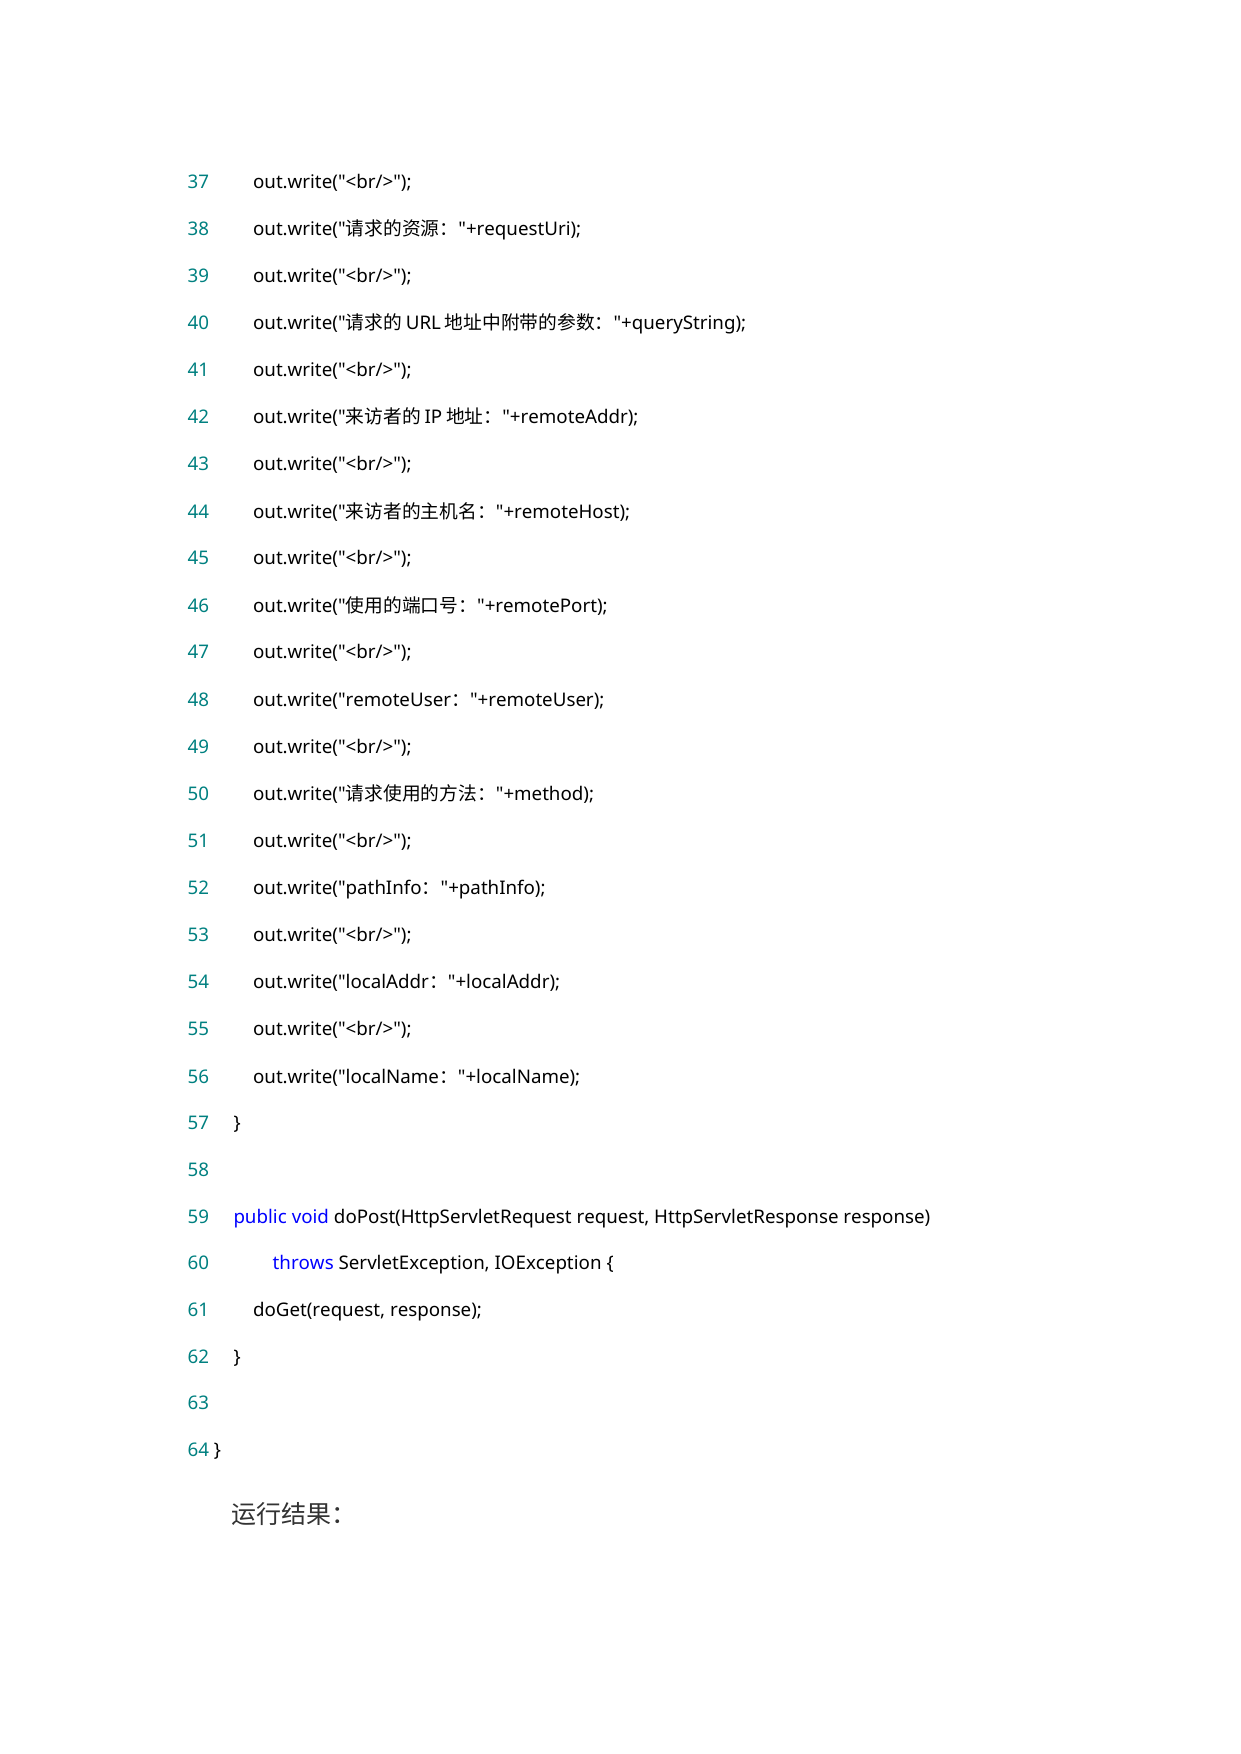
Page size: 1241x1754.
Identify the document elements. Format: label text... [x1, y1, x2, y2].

text 52 out.write("pathInfo："+pathInfo); [187, 870, 1053, 904]
text 60 throws ServletException, IOException { [187, 1246, 1053, 1279]
text 54 out.write("localAddr："+localAddr); [187, 964, 1053, 998]
text 59 public void doPost(HttpServletRequest request, HttpServletResponse response) [187, 1199, 1053, 1233]
text 44 out.write("来访者的主机名："+remoteHost); [187, 493, 1053, 527]
text 41 out.write("<br/>"); [187, 352, 1053, 386]
text 42 out.write("来访者的IP地址："+remoteAddr); [187, 399, 1053, 433]
text 49 out.write("<br/>"); [187, 729, 1053, 763]
text 50 out.write("请求使用的方法："+method); [187, 776, 1053, 809]
text 64 } [187, 1432, 1053, 1466]
text 38 out.write("请求的资源："+requestUri); [187, 211, 1053, 244]
text 57 } [187, 1106, 1053, 1139]
text 47 out.write("<br/>"); [187, 635, 1053, 669]
text 55 out.write("<br/>"); [187, 1011, 1053, 1045]
text 39 out.write("<br/>"); [187, 258, 1053, 292]
text 48 out.write("remoteUser："+remoteUser); [187, 681, 1053, 715]
text 53 out.write("<br/>"); [187, 917, 1053, 951]
text 43 out.write("<br/>"); [187, 446, 1053, 480]
text 46 out.write("使用的端口号："+remotePort); [187, 587, 1053, 621]
text 56 out.write("localName："+localName); [187, 1058, 1053, 1092]
text 40 out.write("请求的URL地址中附带的参数："+queryString); [187, 305, 1053, 339]
text 37 out.write("<br/>"); [187, 164, 1053, 198]
text 58 [187, 1152, 1053, 1186]
text 61 doGet(request, response); [187, 1292, 1053, 1326]
text 51 out.write("<br/>"); [187, 823, 1053, 857]
text 62 } [187, 1339, 1053, 1373]
text 63 [187, 1386, 1053, 1419]
text 45 out.write("<br/>"); [187, 541, 1053, 574]
text 运行结果： [187, 1479, 1053, 1547]
